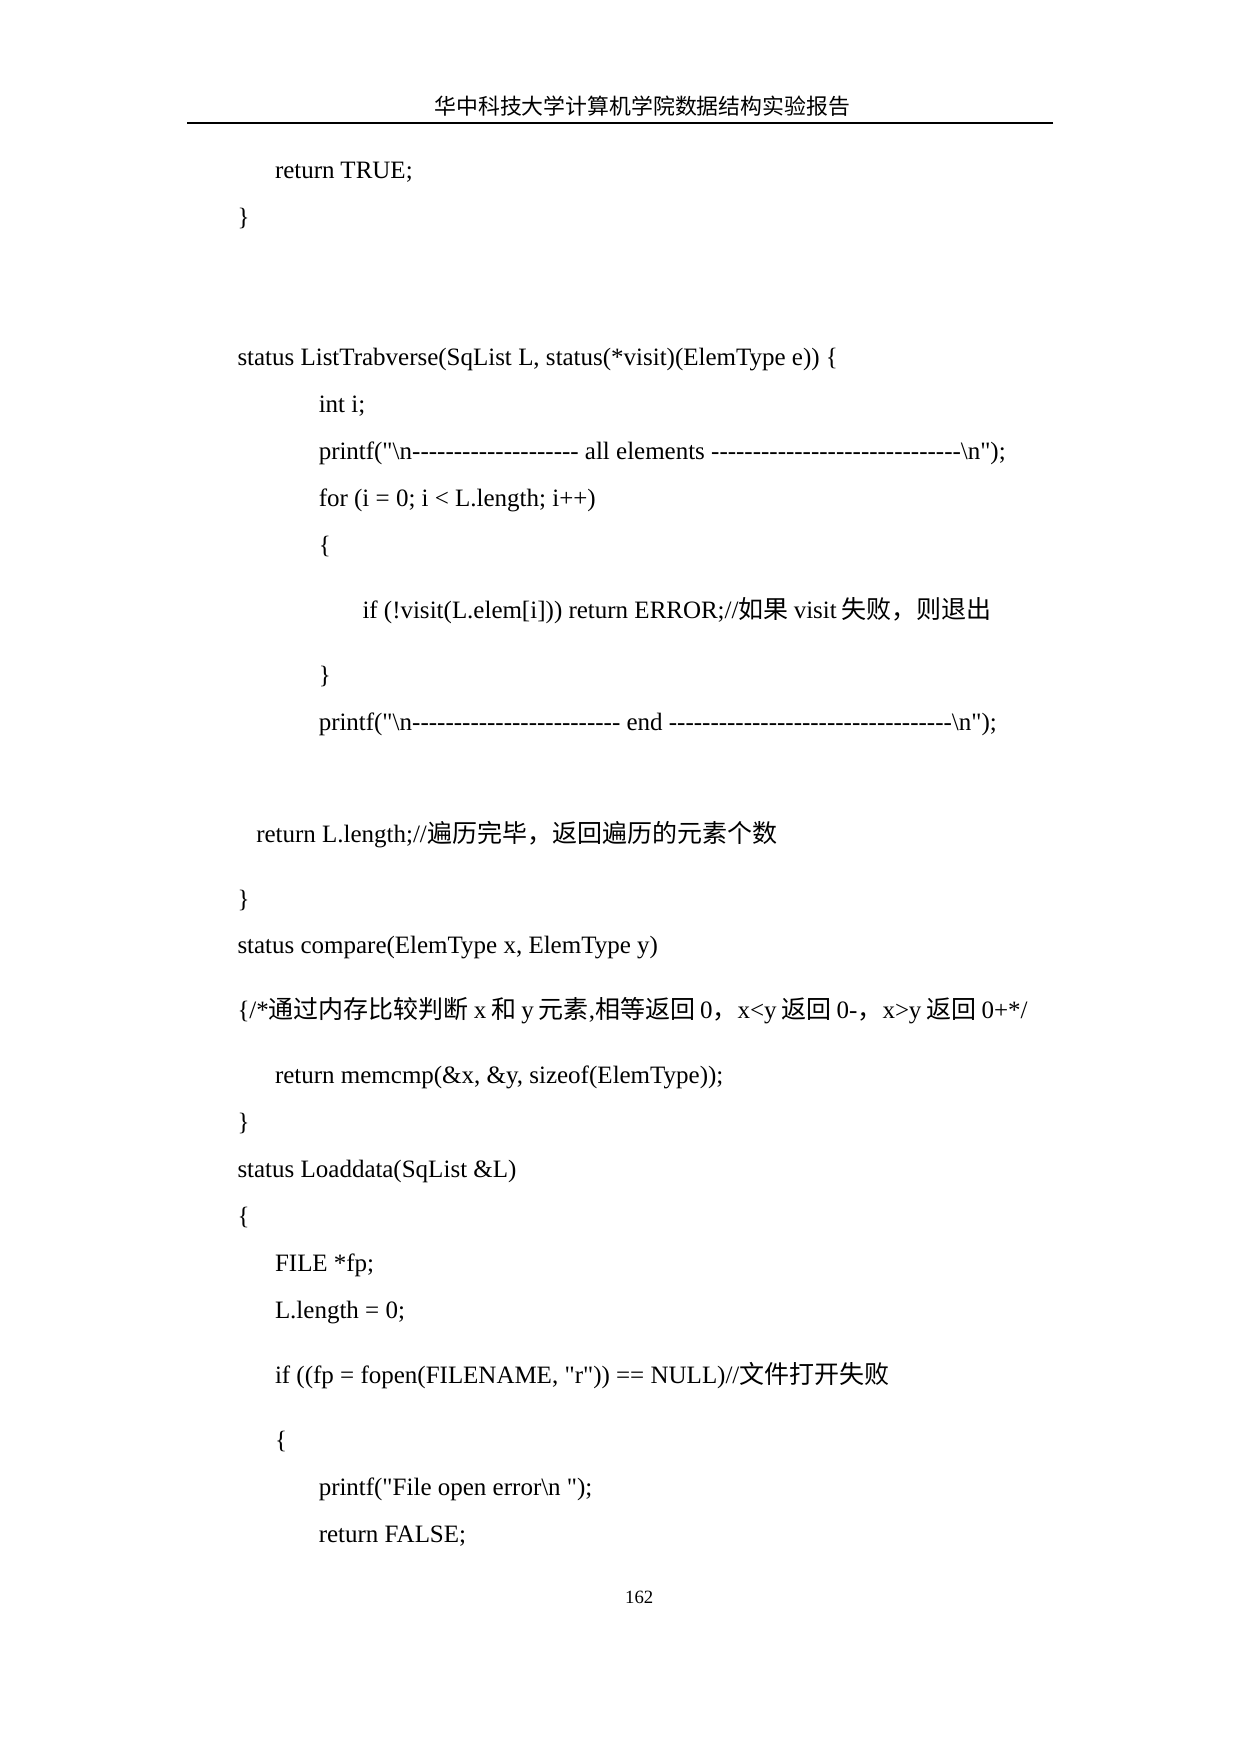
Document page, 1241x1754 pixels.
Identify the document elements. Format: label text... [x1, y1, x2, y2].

text printf("\n------------------------- end ----------------------------------\n"); [187, 705, 1053, 737]
text { [187, 528, 1053, 561]
text { [187, 1423, 1053, 1456]
text status ListTrabverse(SqList L, status(*visit)(ElemType e)) { [187, 341, 1053, 373]
text status compare(ElemType x, ElemType y) [187, 929, 1053, 961]
text printf("\n-------------------- all elements ------------------------------\n"); [187, 434, 1053, 467]
text printf("File open error\n "); [187, 1470, 1053, 1502]
text } [187, 658, 1053, 691]
text return memcmp(&x, &y, sizeof(ElemType)); [187, 1059, 1053, 1091]
text } [187, 882, 1053, 914]
text L.length = 0; [187, 1293, 1053, 1326]
text if ((fp = fopen(FILENAME, "r")) == NULL)//文件打开失败 [187, 1340, 1053, 1405]
text status Loaddata(SqList &L) [187, 1152, 1053, 1185]
text } [187, 200, 1053, 232]
text return L.length;//遍历完毕，返回遍历的元素个数 [187, 799, 1053, 864]
text { [187, 1199, 1053, 1232]
text int i; [187, 387, 1053, 420]
text if (!visit(L.elem[i])) return ERROR;//如果visit失败，则退出 [187, 575, 1053, 640]
text for (i = 0; i < L.length; i++) [187, 481, 1053, 514]
text return FALSE; [187, 1517, 1053, 1549]
text return TRUE; [187, 153, 1053, 186]
text {/*通过内存比较判断x和y元素,相等返回0，x<y返回0-，x>y返回0+*/ [187, 976, 1053, 1041]
text FILE *fp; [187, 1246, 1053, 1279]
text } [187, 1106, 1053, 1138]
